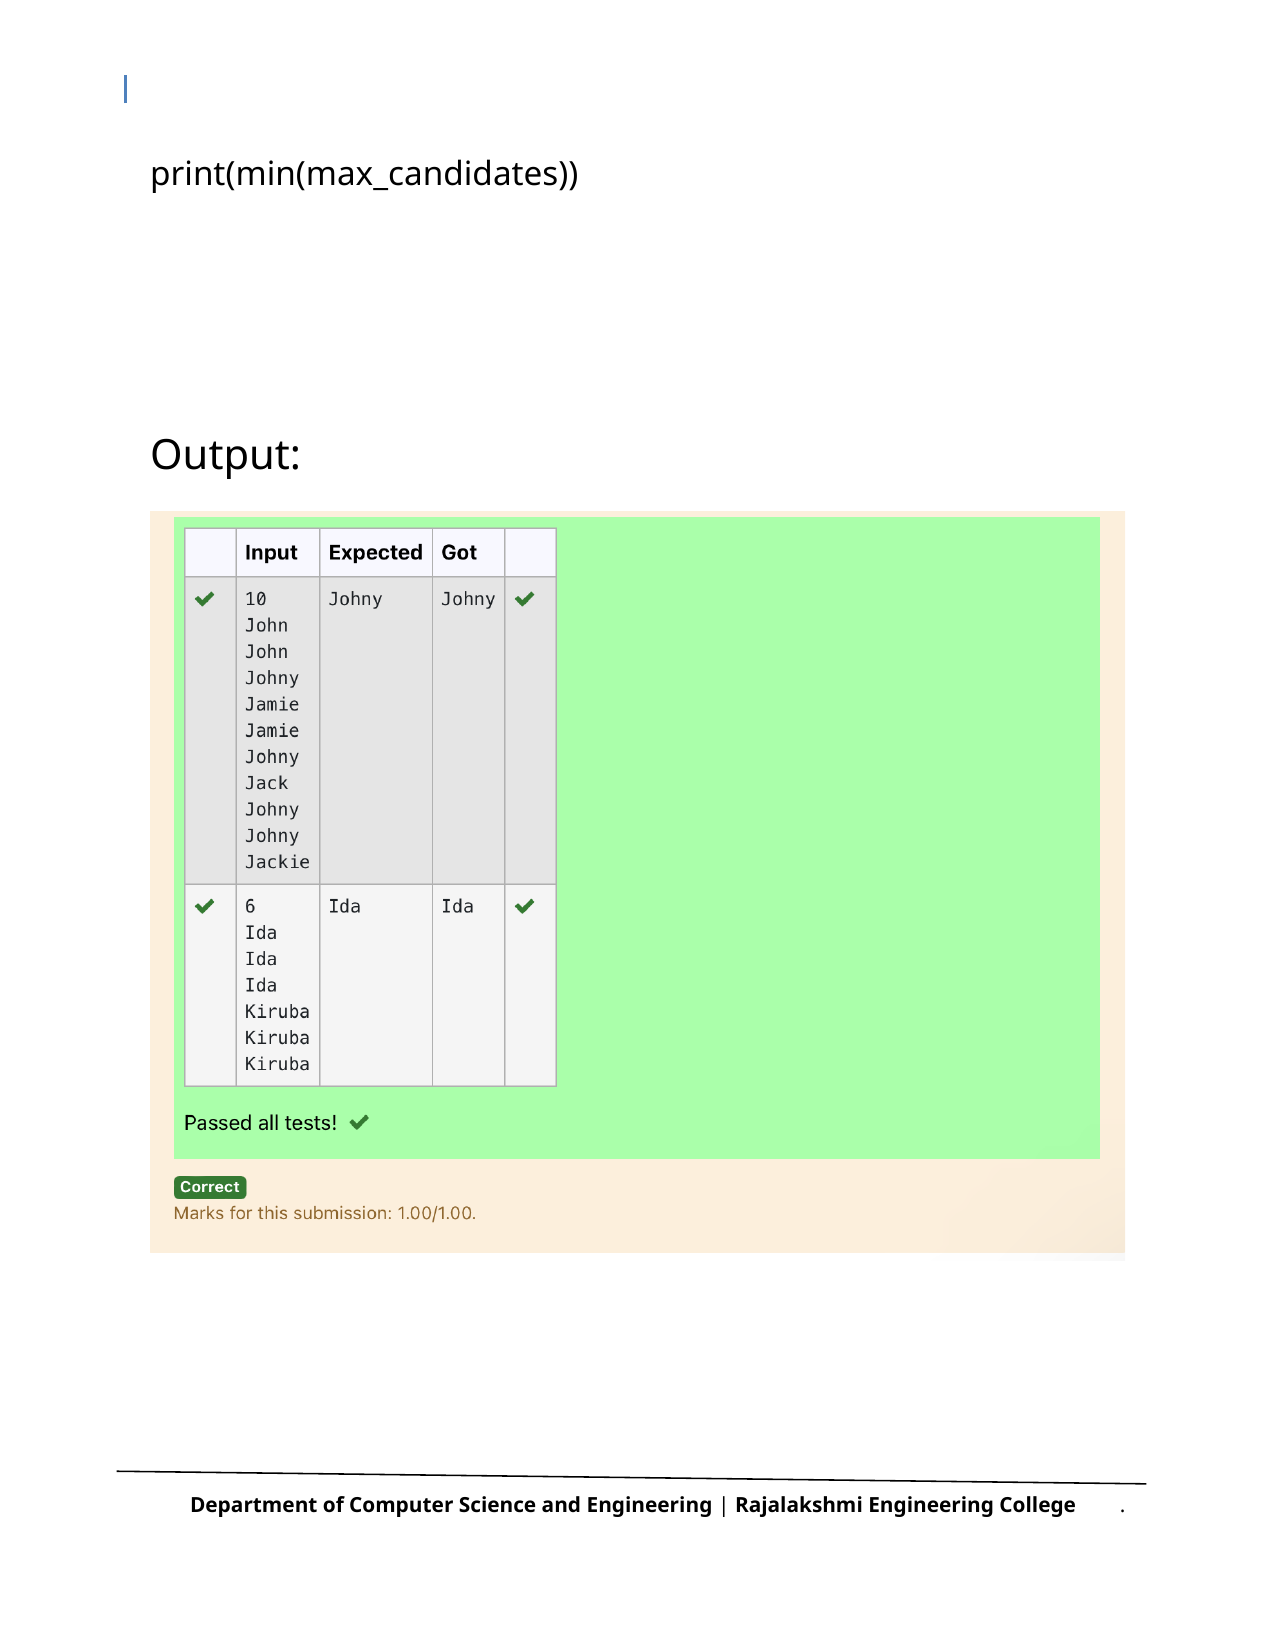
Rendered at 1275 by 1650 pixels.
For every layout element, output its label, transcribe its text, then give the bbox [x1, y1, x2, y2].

text Output: [150, 425, 1125, 482]
text print(min(max_candidates)) [150, 150, 1125, 195]
picture [150, 511, 1125, 1261]
